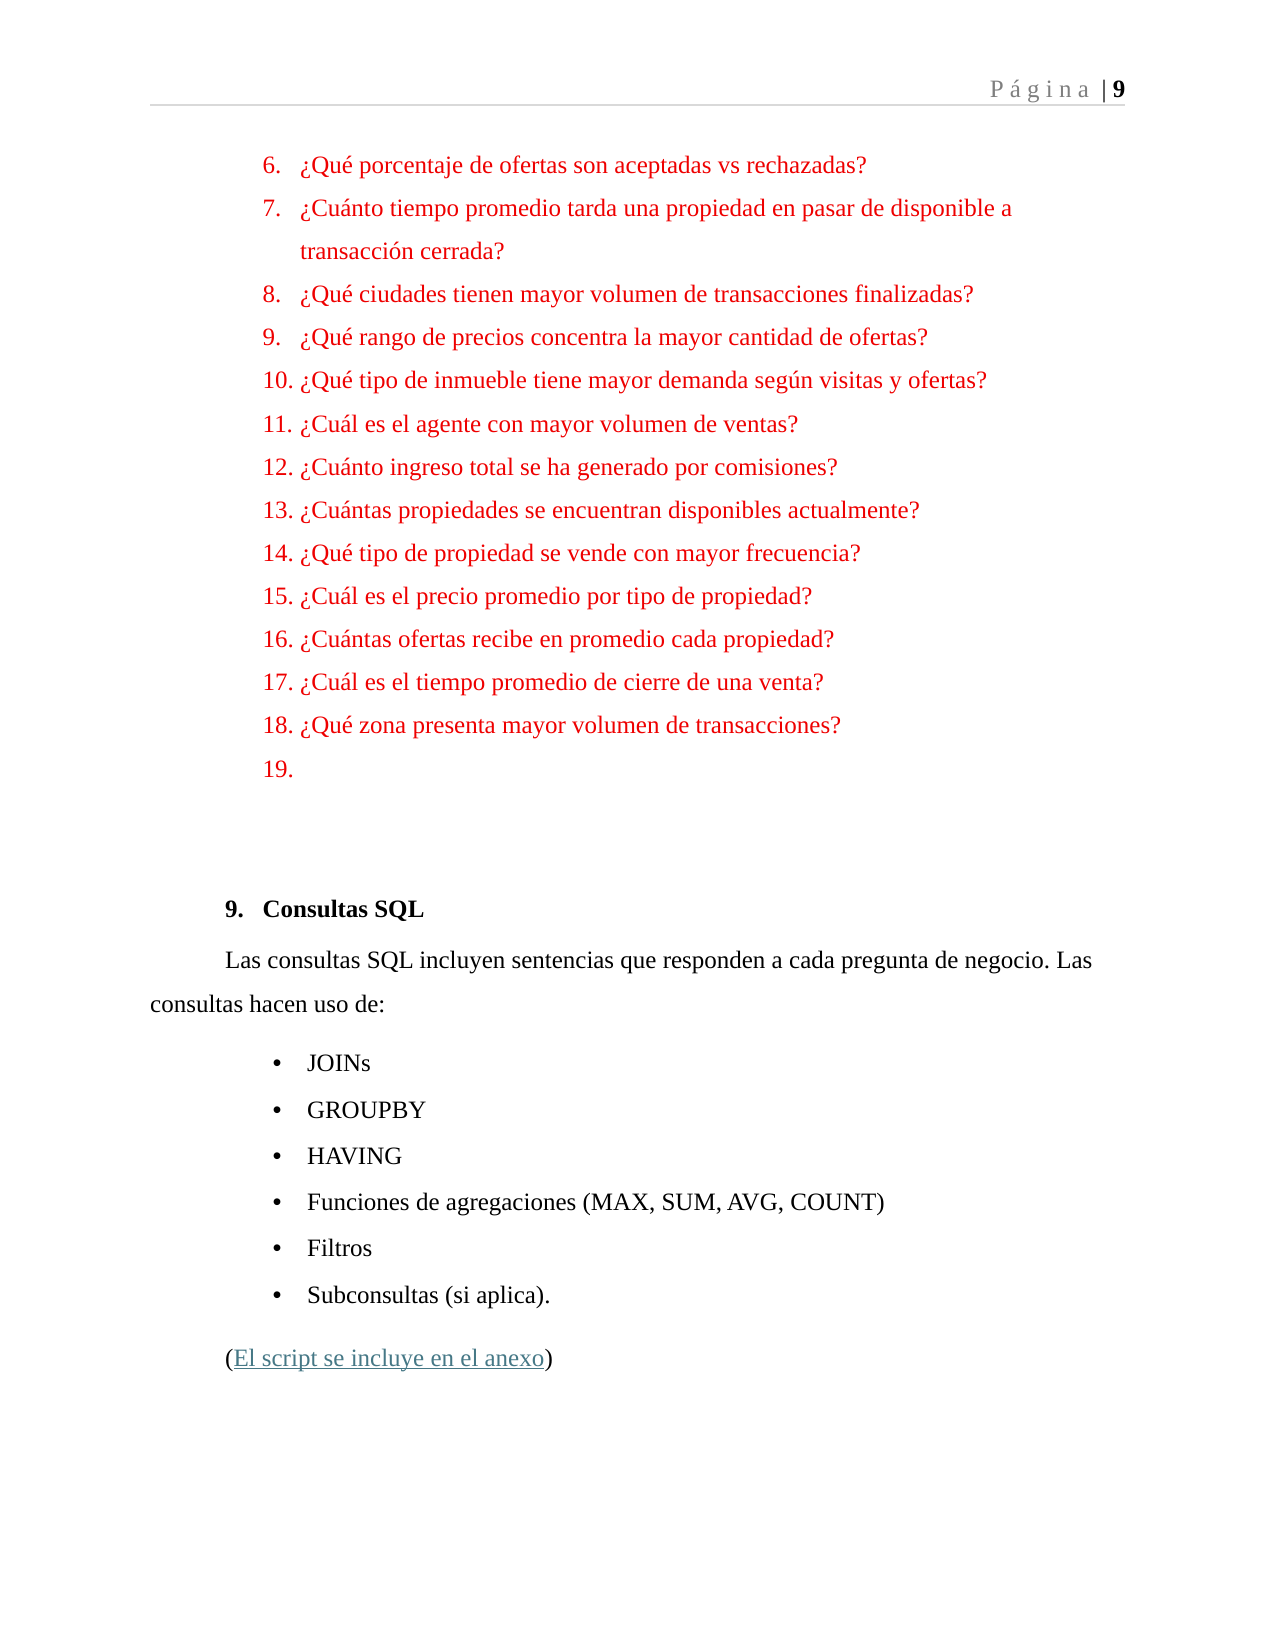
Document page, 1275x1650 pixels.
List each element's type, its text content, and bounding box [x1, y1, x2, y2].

list ¿Cuánto ingreso total se ha generado por comisiones? [262, 452, 1125, 481]
list ¿Qué tipo de propiedad se vende con mayor frecuencia? [262, 538, 1125, 567]
text Las consultas SQL incluyen sentencias que responden a cada pregunta de negocio. Las consultas hacen uso de: [150, 946, 1125, 1017]
list GROUPBY [269, 1095, 1125, 1126]
list ¿Qué rango de precios concentra la mayor cantidad de ofertas? [262, 322, 1125, 351]
list ¿Cuál es el precio promedio por tipo de propiedad? [262, 581, 1125, 610]
list ¿Qué zona presenta mayor volumen de transacciones? [262, 711, 1125, 739]
list ¿Qué porcentaje de ofertas son aceptadas vs rechazadas? [262, 150, 1125, 179]
list JOINs [269, 1048, 1125, 1079]
list ¿Cuántas ofertas recibe en promedio cada propiedad? [262, 624, 1125, 653]
list Filtros [269, 1233, 1125, 1264]
list Funciones de agregaciones (MAX, SUM, AVG, COUNT) [269, 1187, 1125, 1218]
list ¿Qué ciudades tienen mayor volumen de transacciones finalizadas? [262, 279, 1125, 308]
list ¿Cuál es el agente con mayor volumen de ventas? [262, 409, 1125, 437]
list ¿Cuál es el tiempo promedio de cierre de una venta? [262, 667, 1125, 696]
text (El script se incluye en el anexo) [150, 1343, 1125, 1371]
subtitle Consultas SQL [225, 894, 1125, 923]
list HAVING [269, 1141, 1125, 1172]
list ¿Qué tipo de inmueble tiene mayor demanda según visitas y ofertas? [262, 366, 1125, 394]
list Subconsultas (si aplica). [269, 1280, 1125, 1311]
list ¿Cuántas propiedades se encuentran disponibles actualmente? [262, 495, 1125, 524]
list ¿Cuánto tiempo promedio tarda una propiedad en pasar de disponible a transacción cerrada? [262, 193, 1125, 265]
